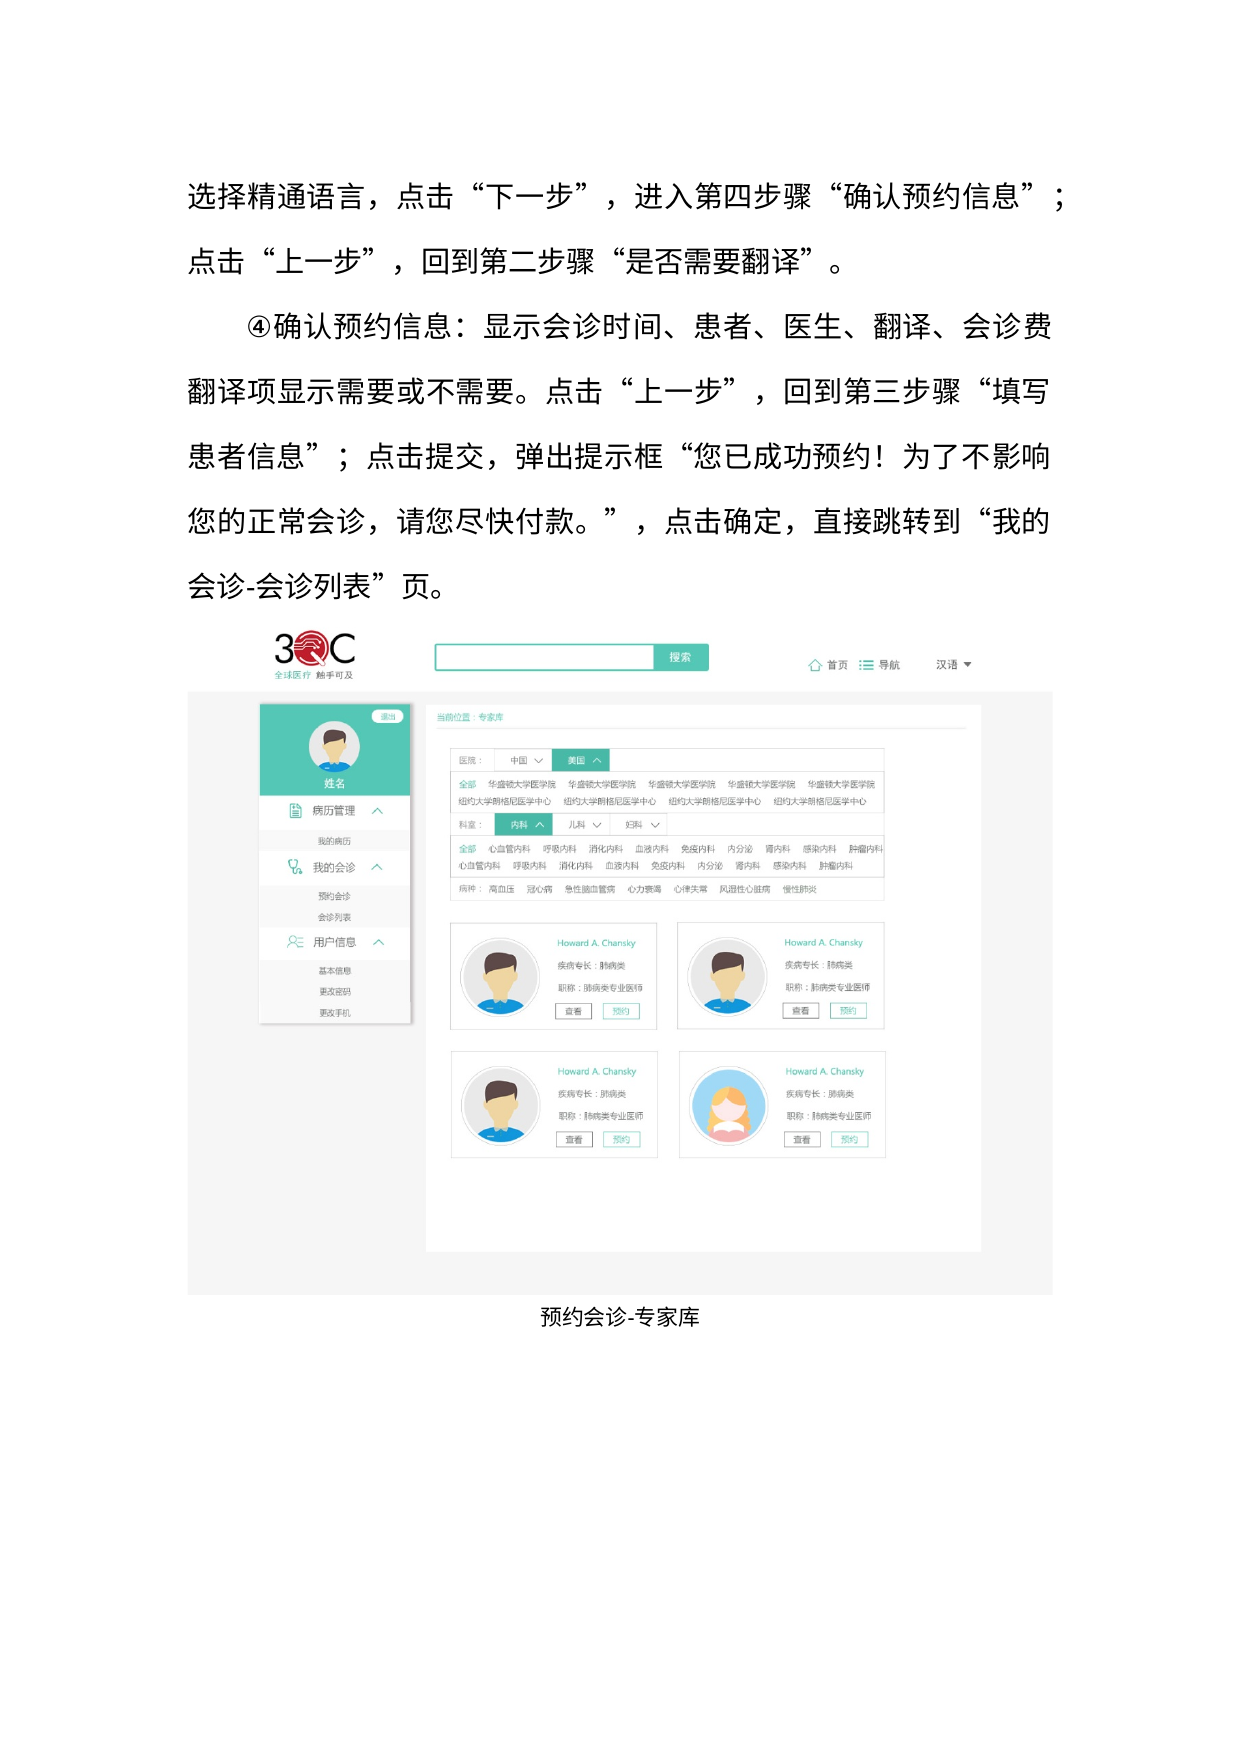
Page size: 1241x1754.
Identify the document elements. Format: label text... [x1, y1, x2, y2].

text ④确认预约信息：显示会诊时间、患者、医生、翻译、会诊费，翻译项显示需要或不需要。点击“上一步”，回到第三步骤“填写患者信息”；点击提交，弹出提示框“您已成功预约！为了不影响您的正常会诊，请您尽快付款。”，点击确定，直接跳转到“我的会诊-会诊列表”页。 [187, 292, 1053, 617]
text 预约会诊-专家库 [187, 1299, 1053, 1332]
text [187, 162, 1053, 292]
picture [187, 617, 1053, 1295]
